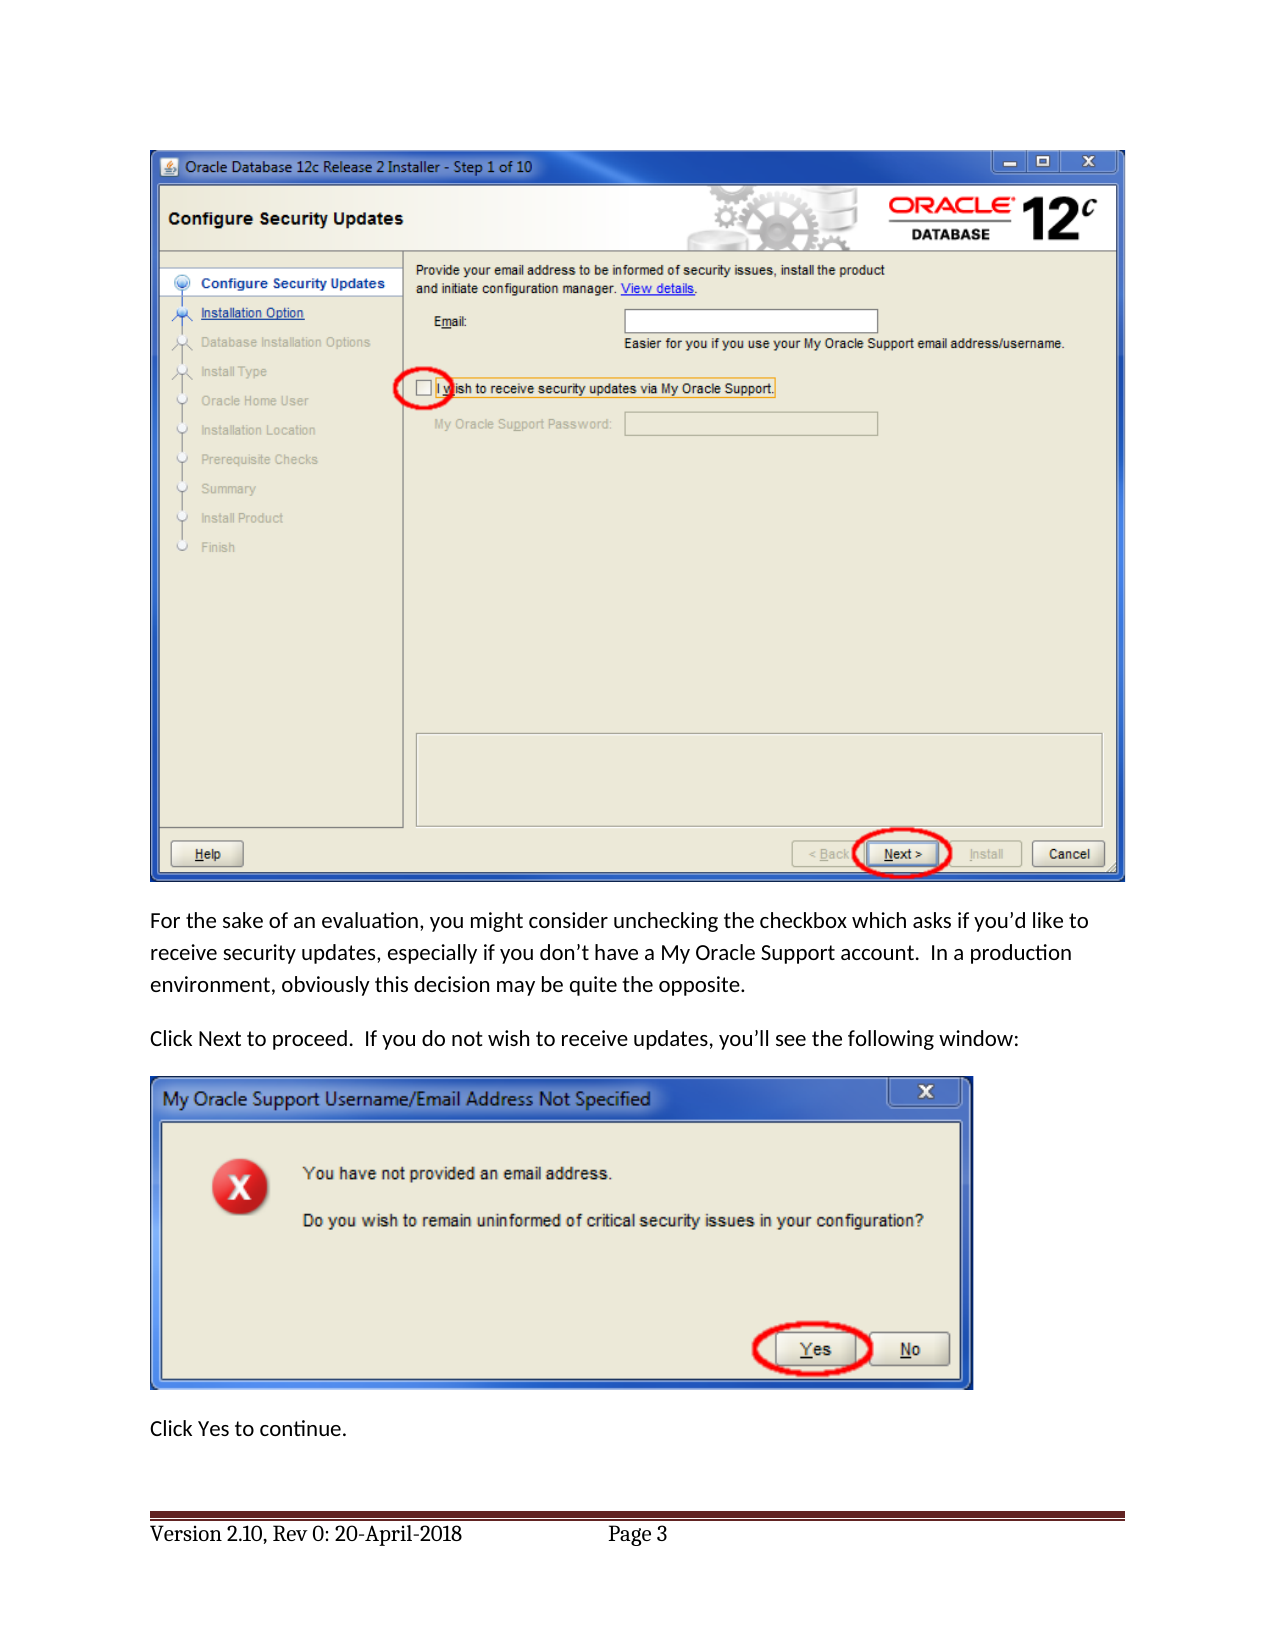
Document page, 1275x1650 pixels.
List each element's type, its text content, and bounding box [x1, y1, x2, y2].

text For the sake of an evaluation, you might consider unchecking the checkbox which asks if you’d like to receive security updates, especially if you don’t have a My Oracle Support account. In a production environment, obviously this decision may be quite the opposite. [150, 906, 1125, 999]
picture [150, 1076, 974, 1390]
text Click Yes to continue. [150, 1414, 1125, 1442]
text Click Next to proceed. If you do not wish to receive updates, you’ll see the following window: [150, 1024, 1125, 1052]
picture [150, 150, 1125, 882]
